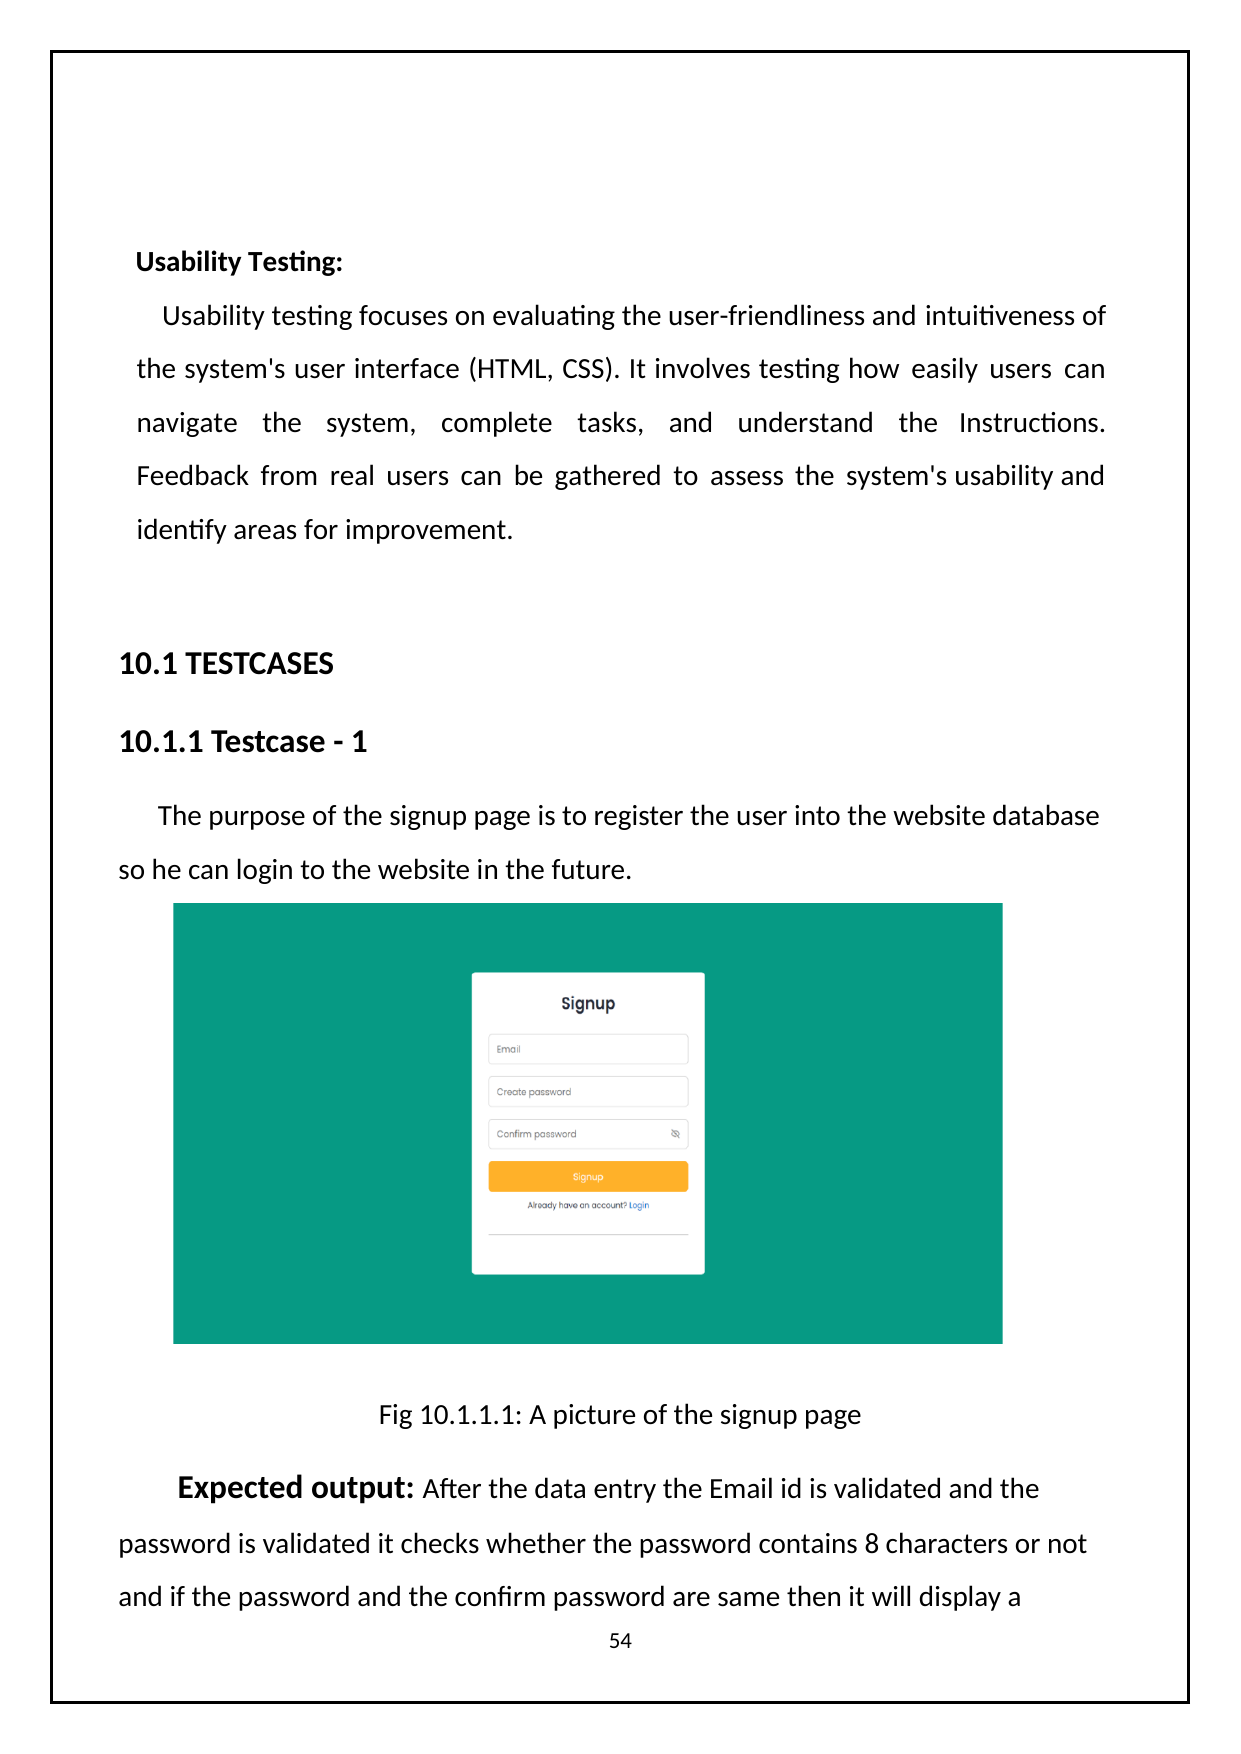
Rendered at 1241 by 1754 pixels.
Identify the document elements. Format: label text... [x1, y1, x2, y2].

text Usability testing focuses on evaluating the user-friendliness and intuitiveness of the system's user interface (HTML, CSS). It involves testing how easily users can navigate the system, complete tasks, and understand the Instructions. Feedback from real users can be gathered to assess the system's usability and identify areas for improvement. [135, 297, 1106, 546]
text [118, 1466, 1122, 1614]
picture [173, 903, 1003, 1344]
text 10.1.1 Testcase - 1 [118, 719, 1122, 760]
text 10.1 TESTCASES [118, 642, 1122, 683]
text The purpose of the signup page is to register the user into the website database so he can login to the website in the future. [118, 797, 1122, 886]
text Usability Testing: [135, 243, 1106, 279]
